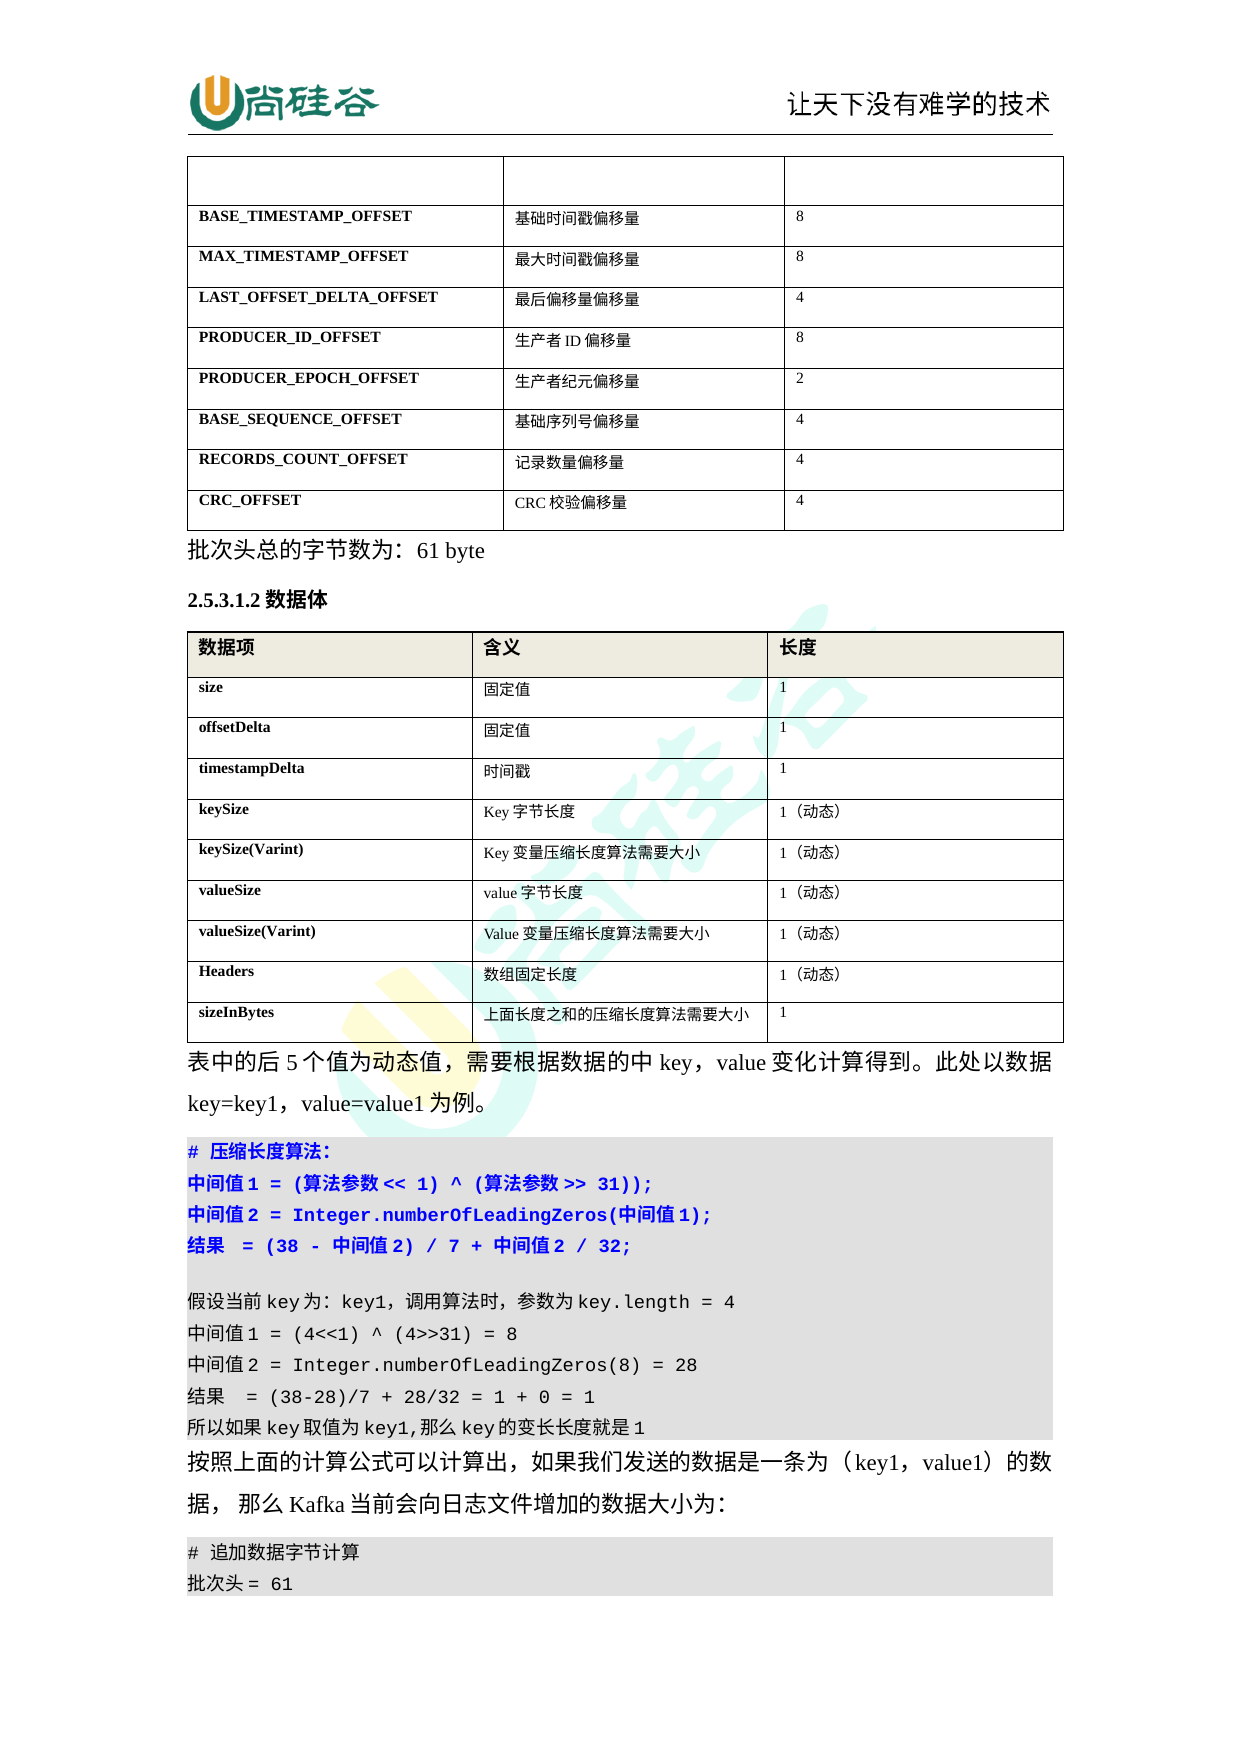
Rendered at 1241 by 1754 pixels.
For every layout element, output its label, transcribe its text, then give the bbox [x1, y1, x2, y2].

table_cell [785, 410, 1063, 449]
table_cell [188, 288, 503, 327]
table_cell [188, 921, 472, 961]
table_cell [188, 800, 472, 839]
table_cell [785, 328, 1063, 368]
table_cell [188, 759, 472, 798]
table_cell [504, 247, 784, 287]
list 表中的后5个值为动态值，需要根据数据的中key，value变化计算得到。此处以数据key=key1，value=value1为例。 [187, 1043, 1053, 1118]
text # 压缩长度算法： [187, 1137, 1053, 1164]
subtitle 2.5.3.1.2 数据体 [187, 583, 1053, 613]
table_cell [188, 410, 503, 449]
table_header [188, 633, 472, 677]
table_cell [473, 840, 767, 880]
text # 追加数据字节计算 [187, 1537, 1053, 1565]
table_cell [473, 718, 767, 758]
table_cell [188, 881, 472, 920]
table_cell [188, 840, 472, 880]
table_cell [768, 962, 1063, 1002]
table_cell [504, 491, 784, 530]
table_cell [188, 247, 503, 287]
picture [187, 73, 1053, 132]
text 结果 = (38-28)/7 + 28/32 = 1 + 0 = 1 [187, 1381, 1053, 1409]
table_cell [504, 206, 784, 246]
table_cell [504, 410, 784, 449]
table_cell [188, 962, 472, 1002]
text 中间值2 = Integer.numberOfLeadingZeros(中间值1); [187, 1199, 1053, 1227]
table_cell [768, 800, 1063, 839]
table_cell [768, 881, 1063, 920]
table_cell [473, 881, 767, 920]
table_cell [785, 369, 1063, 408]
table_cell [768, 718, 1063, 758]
text 批次头 = 61 [187, 1569, 1053, 1596]
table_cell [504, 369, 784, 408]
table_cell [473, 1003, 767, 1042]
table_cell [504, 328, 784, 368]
text 所以如果key取值为key1,那么key的变长长度就是1 [187, 1413, 1053, 1440]
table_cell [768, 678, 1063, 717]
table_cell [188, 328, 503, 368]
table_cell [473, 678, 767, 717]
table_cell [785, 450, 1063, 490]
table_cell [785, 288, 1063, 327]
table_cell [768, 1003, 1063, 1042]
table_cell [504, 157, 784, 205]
text 中间值1 = (4<<1) ^ (4>>31) = 8 [187, 1318, 1053, 1346]
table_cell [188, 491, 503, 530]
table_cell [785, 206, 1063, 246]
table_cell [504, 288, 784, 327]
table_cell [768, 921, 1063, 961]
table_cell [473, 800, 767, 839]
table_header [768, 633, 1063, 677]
text 结果 = (38 - 中间值2) / 7 + 中间值2 / 32; [187, 1231, 1053, 1258]
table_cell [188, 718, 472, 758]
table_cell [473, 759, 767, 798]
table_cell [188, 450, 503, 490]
text 中间值2 = Integer.numberOfLeadingZeros(8) = 28 [187, 1350, 1053, 1377]
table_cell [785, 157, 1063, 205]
text 假设当前key为：key1，调用算法时，参数为key.length = 4 [187, 1287, 1053, 1314]
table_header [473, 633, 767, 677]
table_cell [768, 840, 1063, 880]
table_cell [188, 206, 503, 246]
text 中间值1 = (算法参数 << 1) ^ (算法参数 >> 31)); [187, 1168, 1053, 1196]
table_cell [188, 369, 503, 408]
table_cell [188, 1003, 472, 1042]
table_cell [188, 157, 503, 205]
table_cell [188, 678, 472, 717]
list 批次头总的字节数为：61 byte [187, 531, 1053, 565]
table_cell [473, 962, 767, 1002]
list 按照上面的计算公式可以计算出，如果我们发送的数据是一条为（key1，value1）的数据， 那么Kafka当前会向日志文件增加的数据大小为： [187, 1444, 1053, 1519]
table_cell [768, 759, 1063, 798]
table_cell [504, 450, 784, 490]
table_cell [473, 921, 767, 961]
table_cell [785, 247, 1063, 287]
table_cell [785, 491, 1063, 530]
